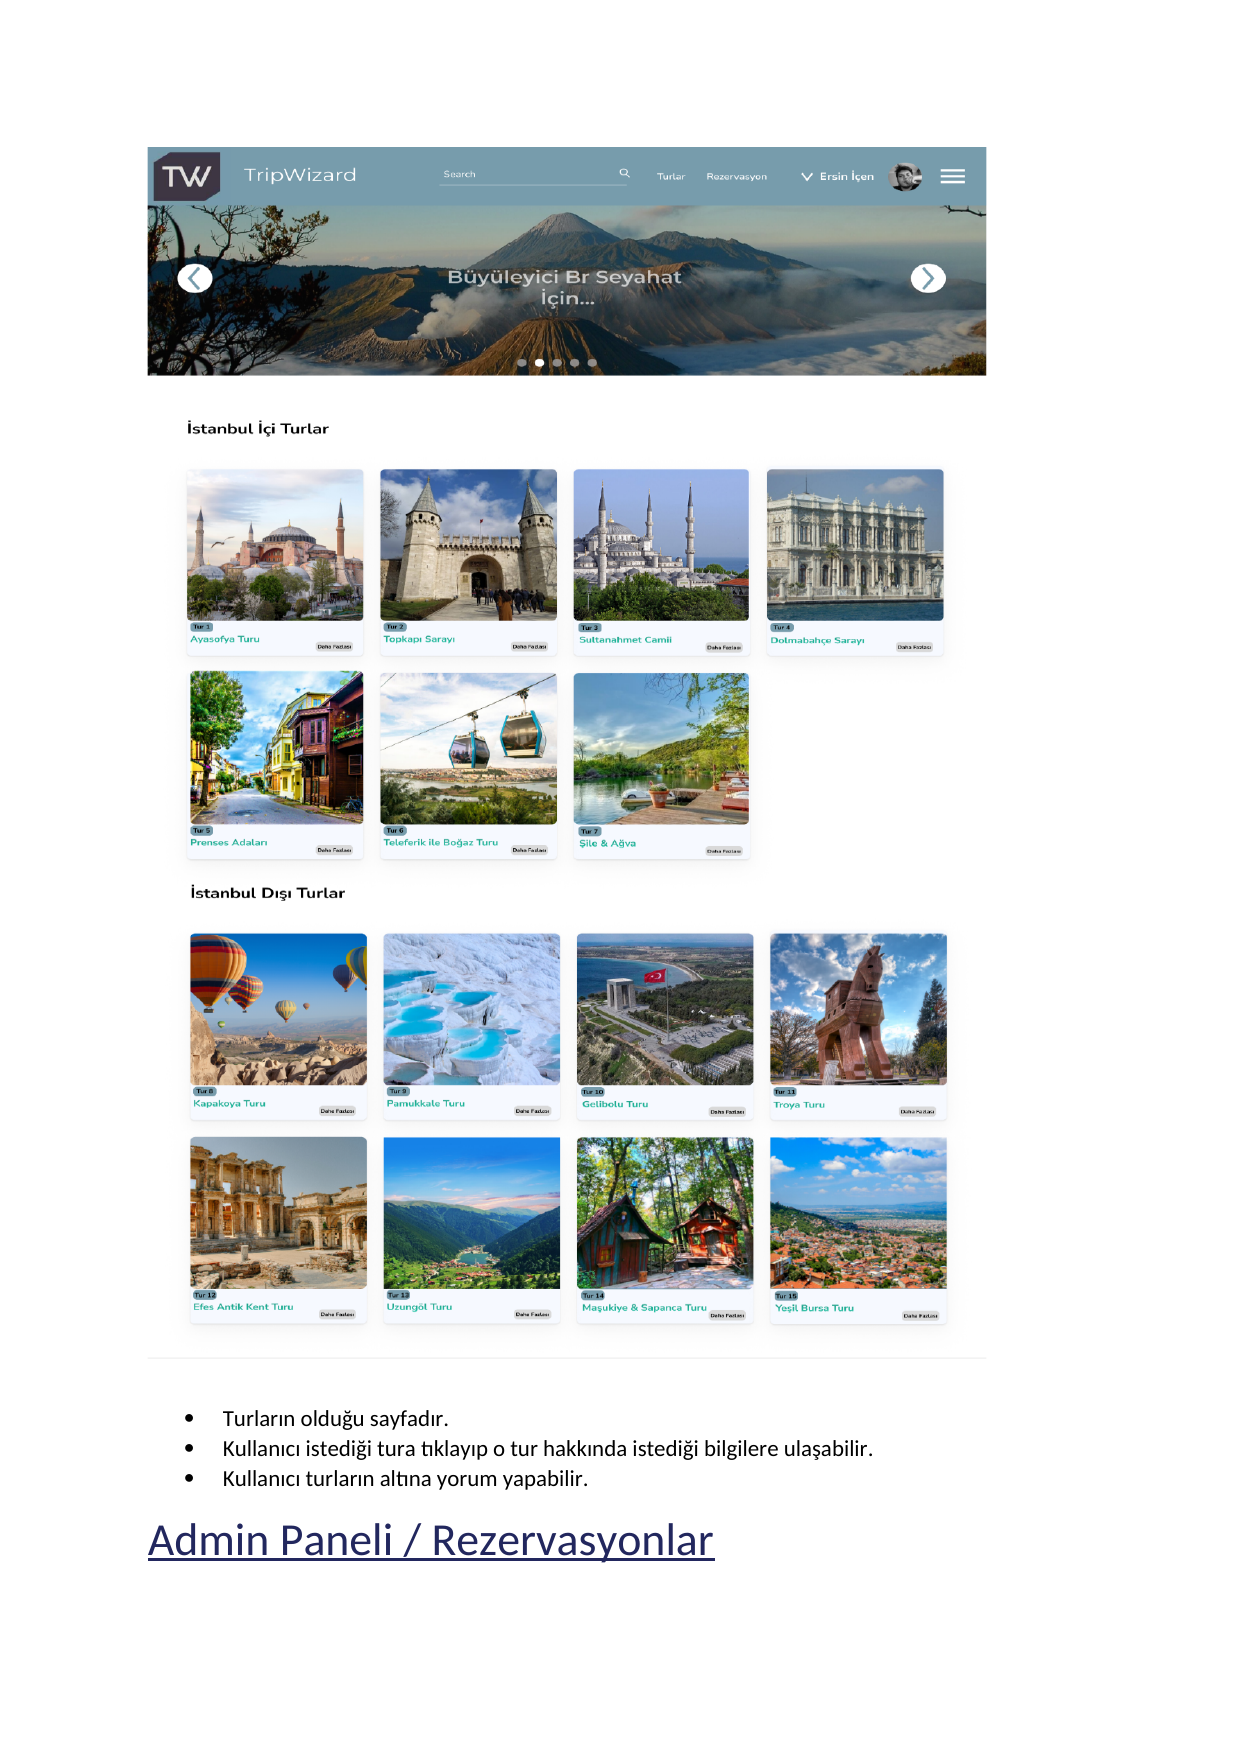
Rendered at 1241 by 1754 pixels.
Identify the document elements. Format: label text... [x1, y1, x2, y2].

list Kullanıcı turların altına yorum yapabilir. [185, 1464, 1093, 1492]
list Turların olduğu sayfadır. [185, 1404, 1093, 1432]
list Kullanıcı istediği tura tıklayıp o tur hakkında istediği bilgilere ulaşabilir. [185, 1434, 1093, 1462]
text Admin Paneli / Rezervasyonlar [148, 1511, 1093, 1567]
picture [147, 147, 987, 1385]
